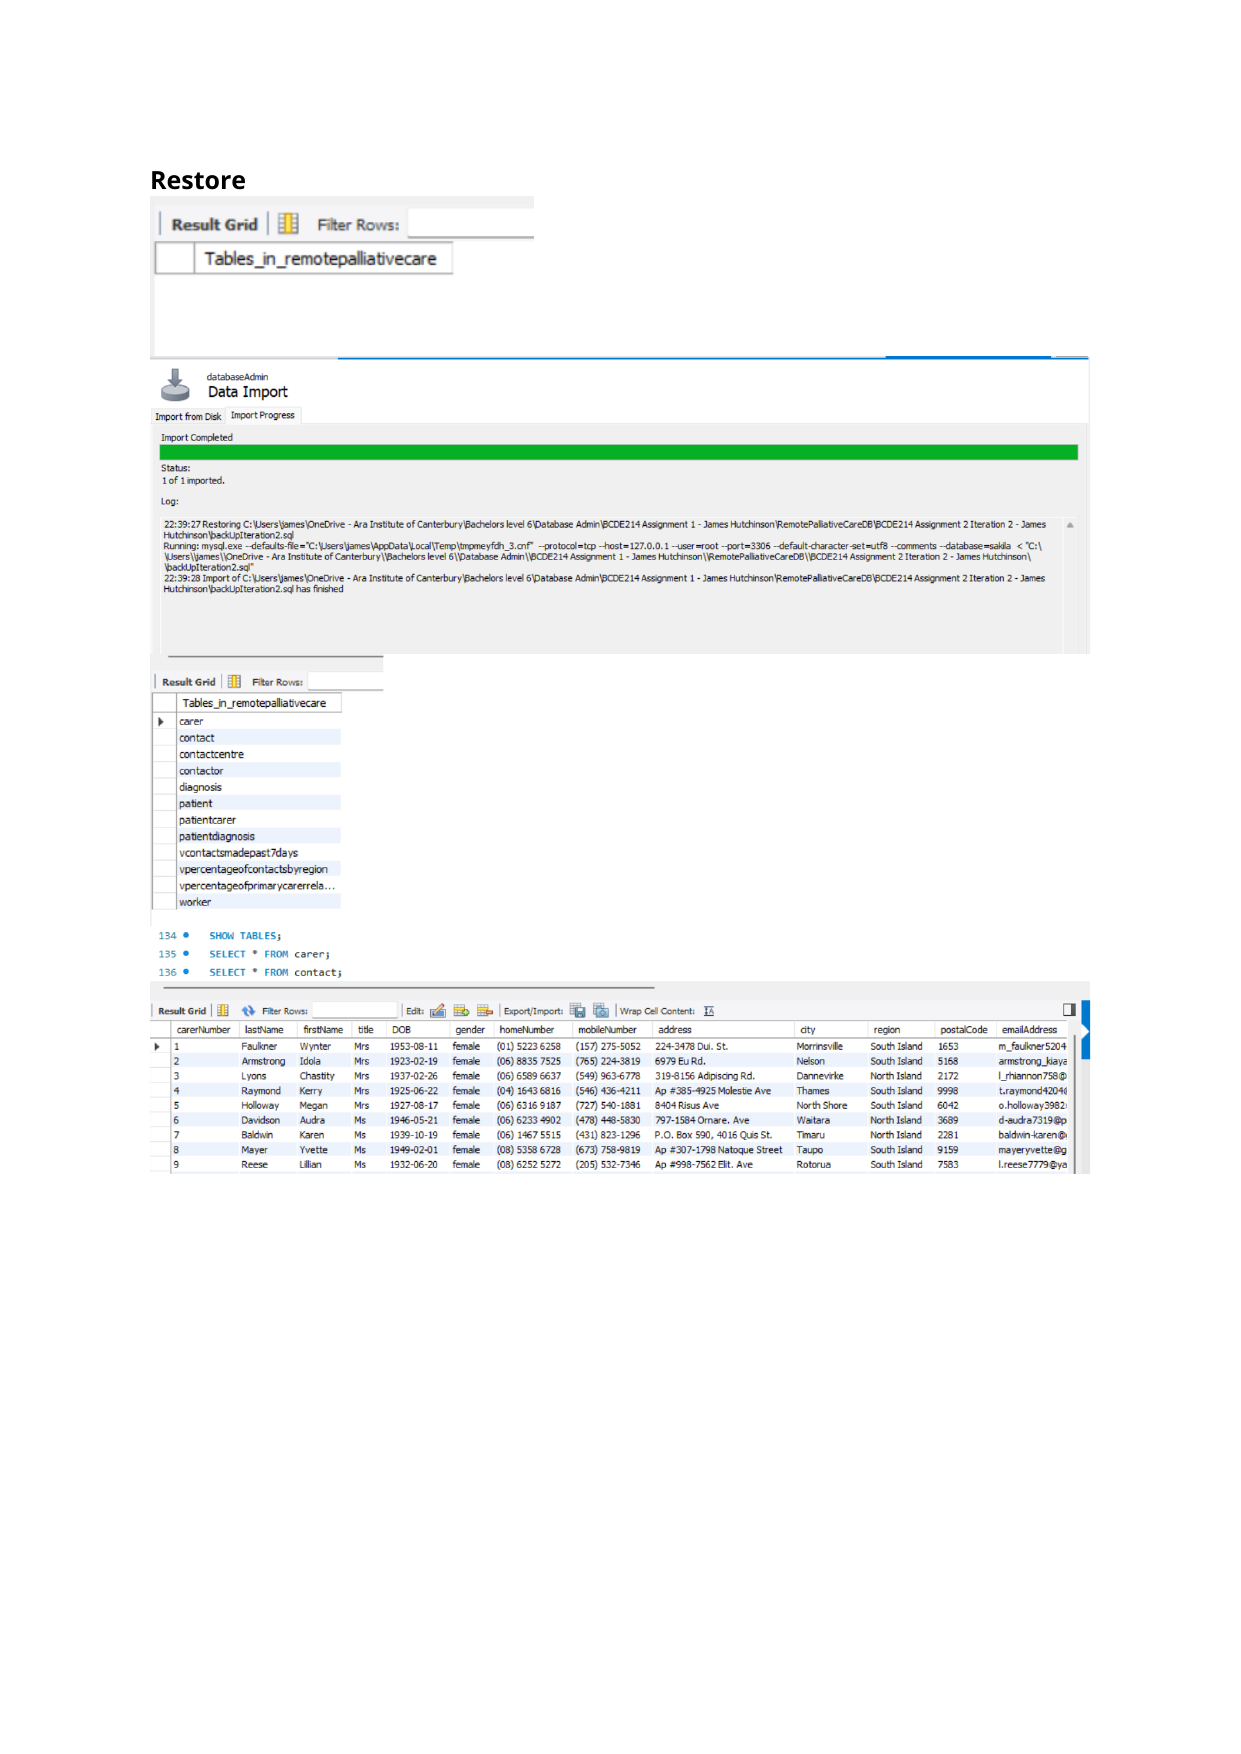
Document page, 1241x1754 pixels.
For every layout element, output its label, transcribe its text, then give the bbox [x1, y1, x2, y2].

subtitle Restore [150, 162, 1090, 197]
picture [150, 196, 1091, 1174]
